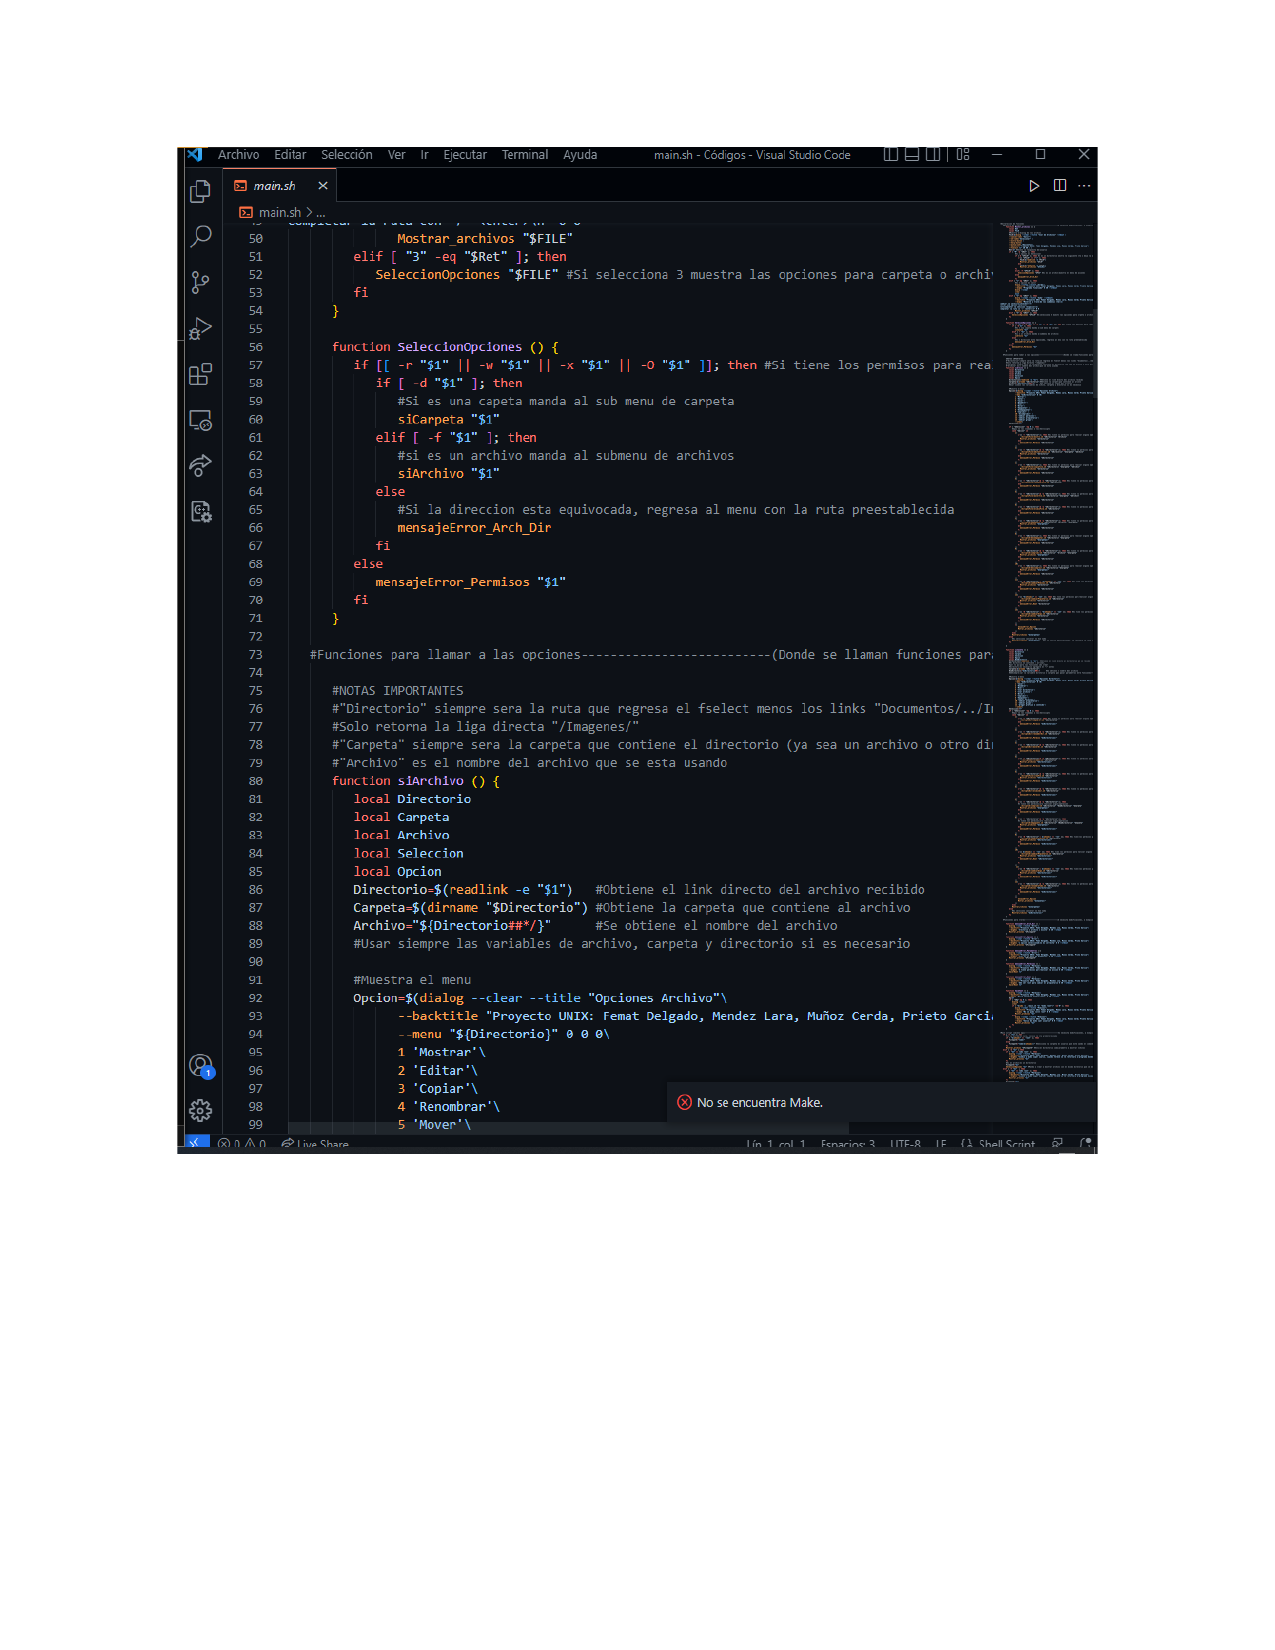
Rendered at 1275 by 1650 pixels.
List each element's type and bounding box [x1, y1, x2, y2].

picture [177, 147, 1098, 1154]
